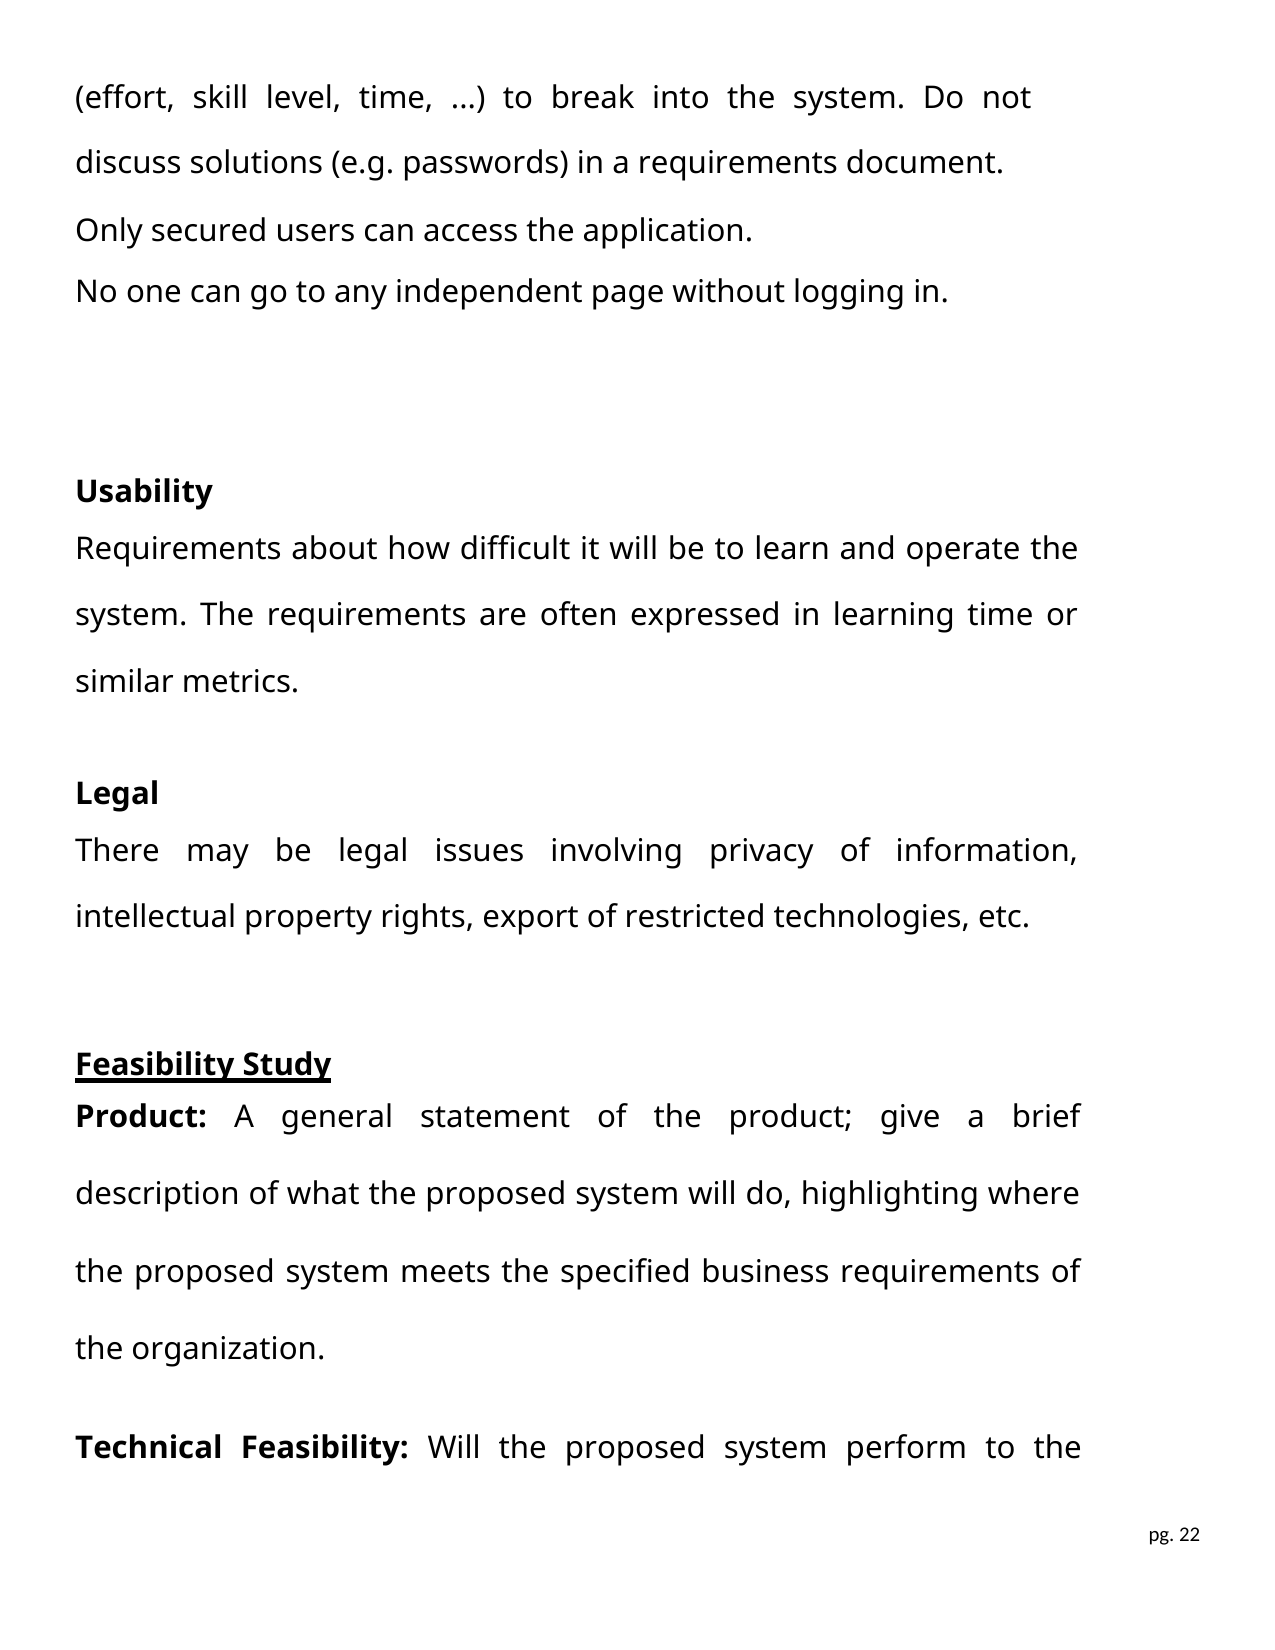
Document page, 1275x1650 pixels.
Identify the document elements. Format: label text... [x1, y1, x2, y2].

text No one can go to any independent page without logging in. [75, 269, 1200, 312]
text There may be legal issues involving privacy of information, intellectual property rights, export of restricted technologies, etc. [75, 827, 1080, 937]
subtitle Feasibility Study [75, 1042, 1200, 1084]
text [75, 75, 1033, 183]
subtitle Legal [75, 771, 1200, 813]
subtitle Usability [75, 469, 1200, 512]
text Requirements about how difficult it will be to learn and operate the system. The requirements are often expressed in learning time or similar metrics. [75, 526, 1080, 701]
text Only secured users can access the application. [75, 208, 1200, 250]
text Product: A general statement of the product; give a brief description of what the proposed system will do, highlighting where the proposed system meets the specified business requirements of the organization. [75, 1094, 1082, 1369]
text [75, 1425, 1082, 1468]
